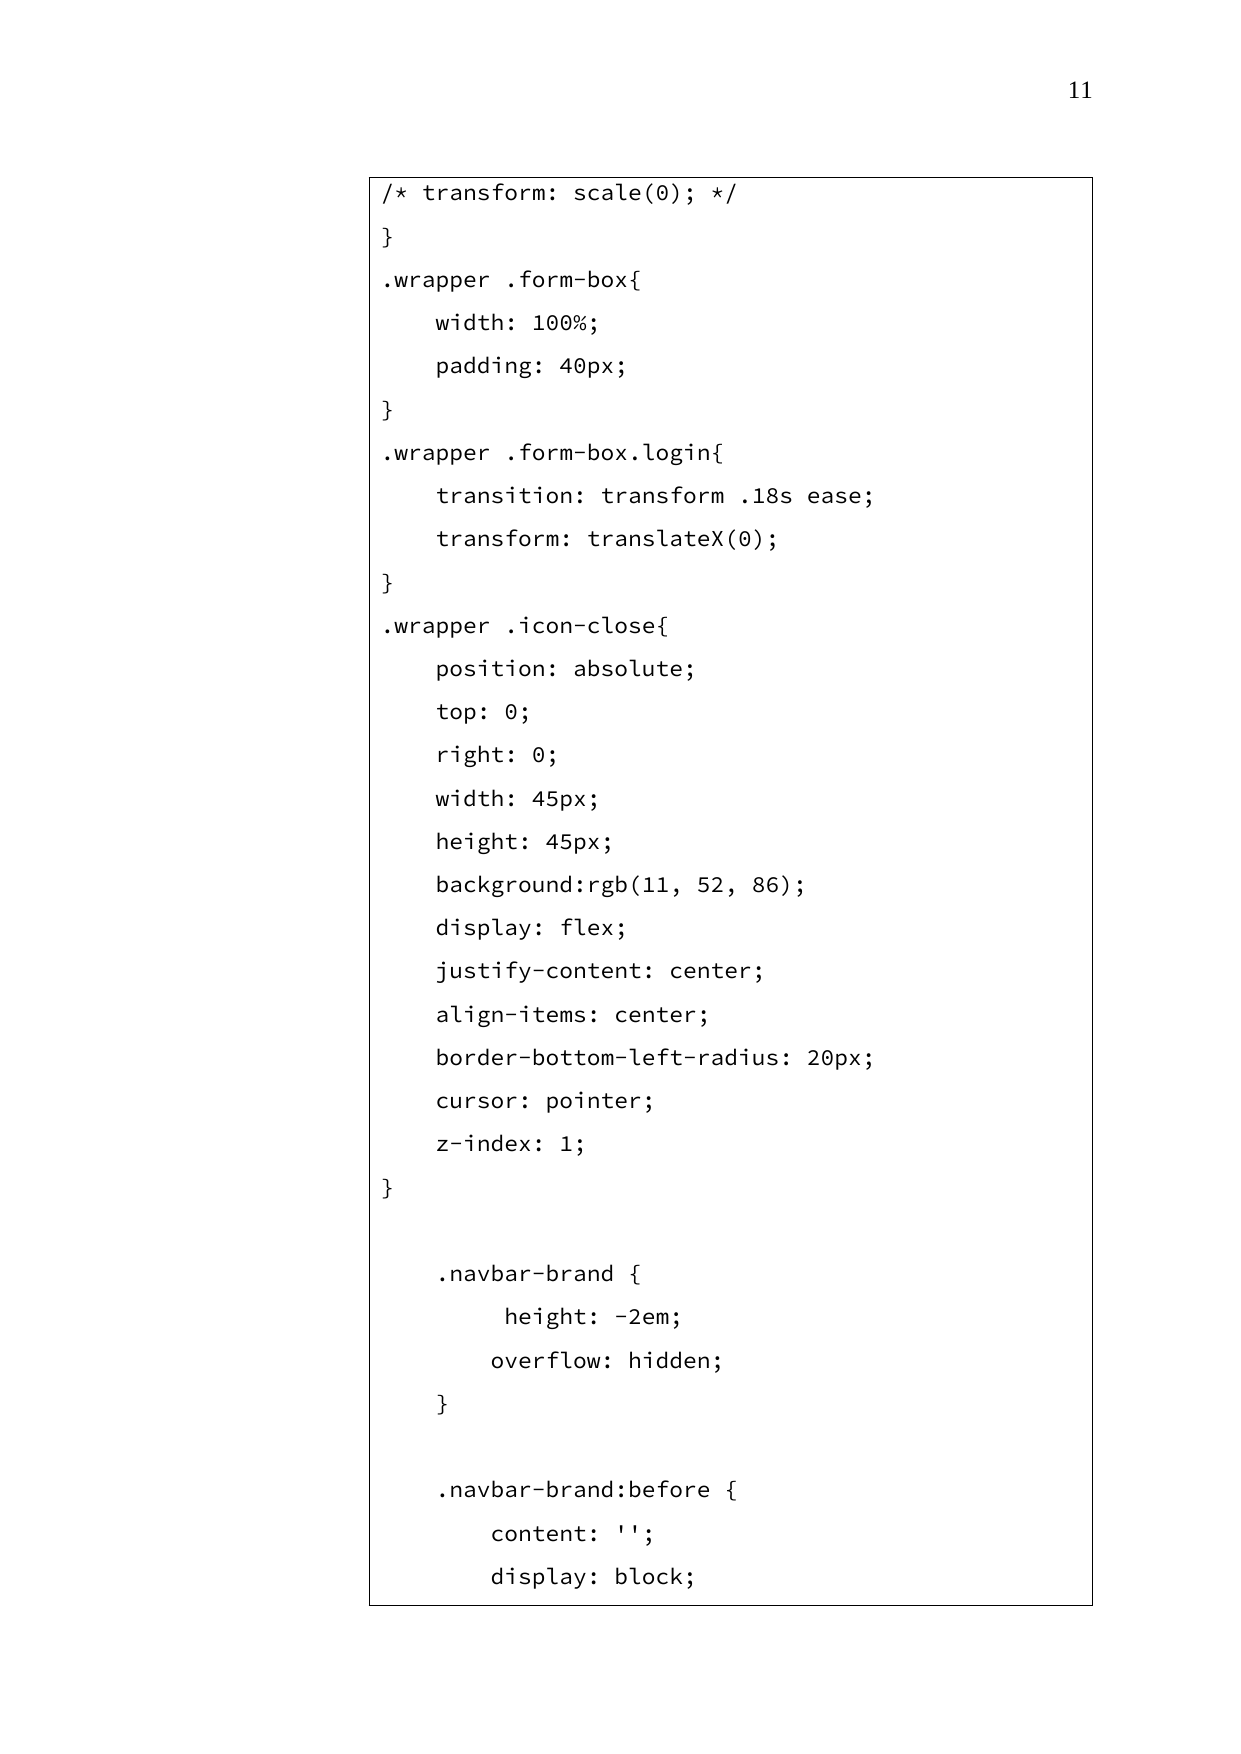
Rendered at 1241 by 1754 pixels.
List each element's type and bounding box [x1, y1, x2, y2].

table_header [370, 178, 1092, 1605]
